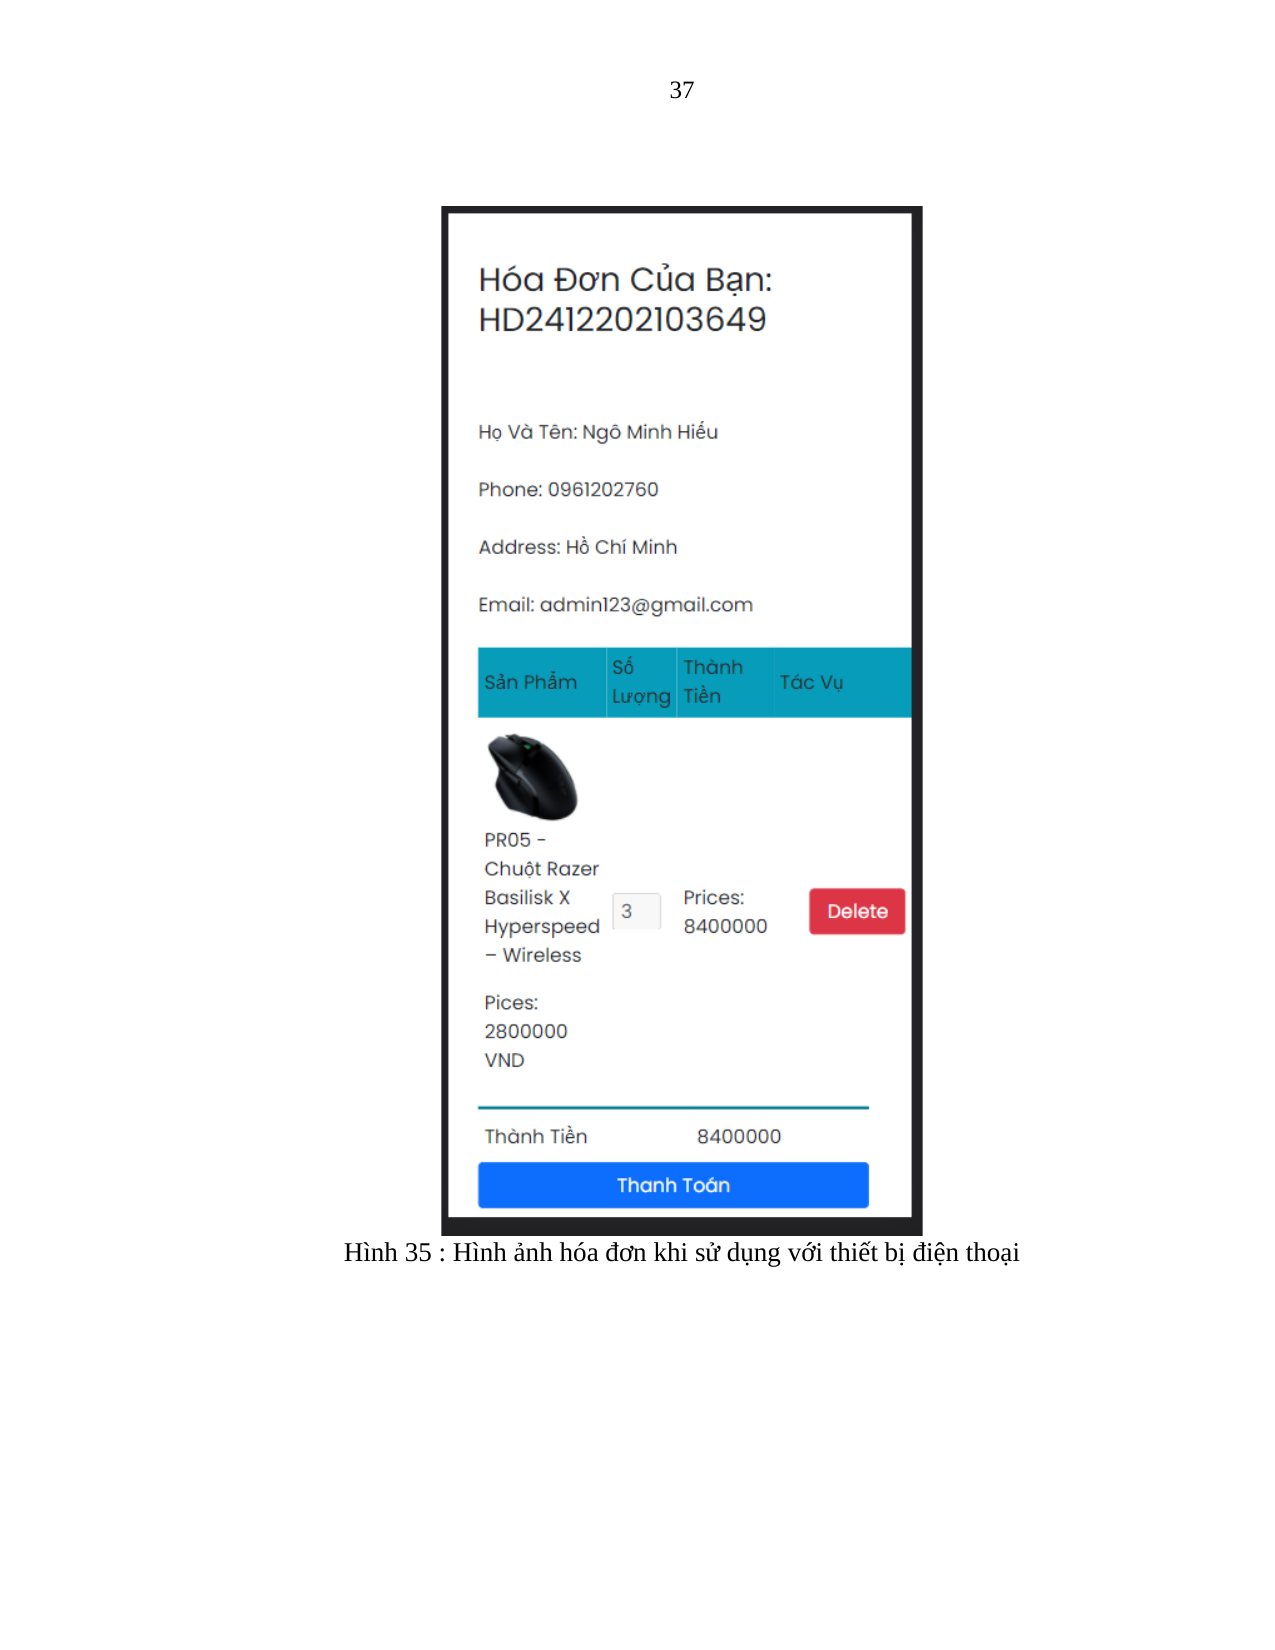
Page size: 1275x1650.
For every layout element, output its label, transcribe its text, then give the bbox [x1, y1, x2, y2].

picture [441, 206, 923, 1236]
